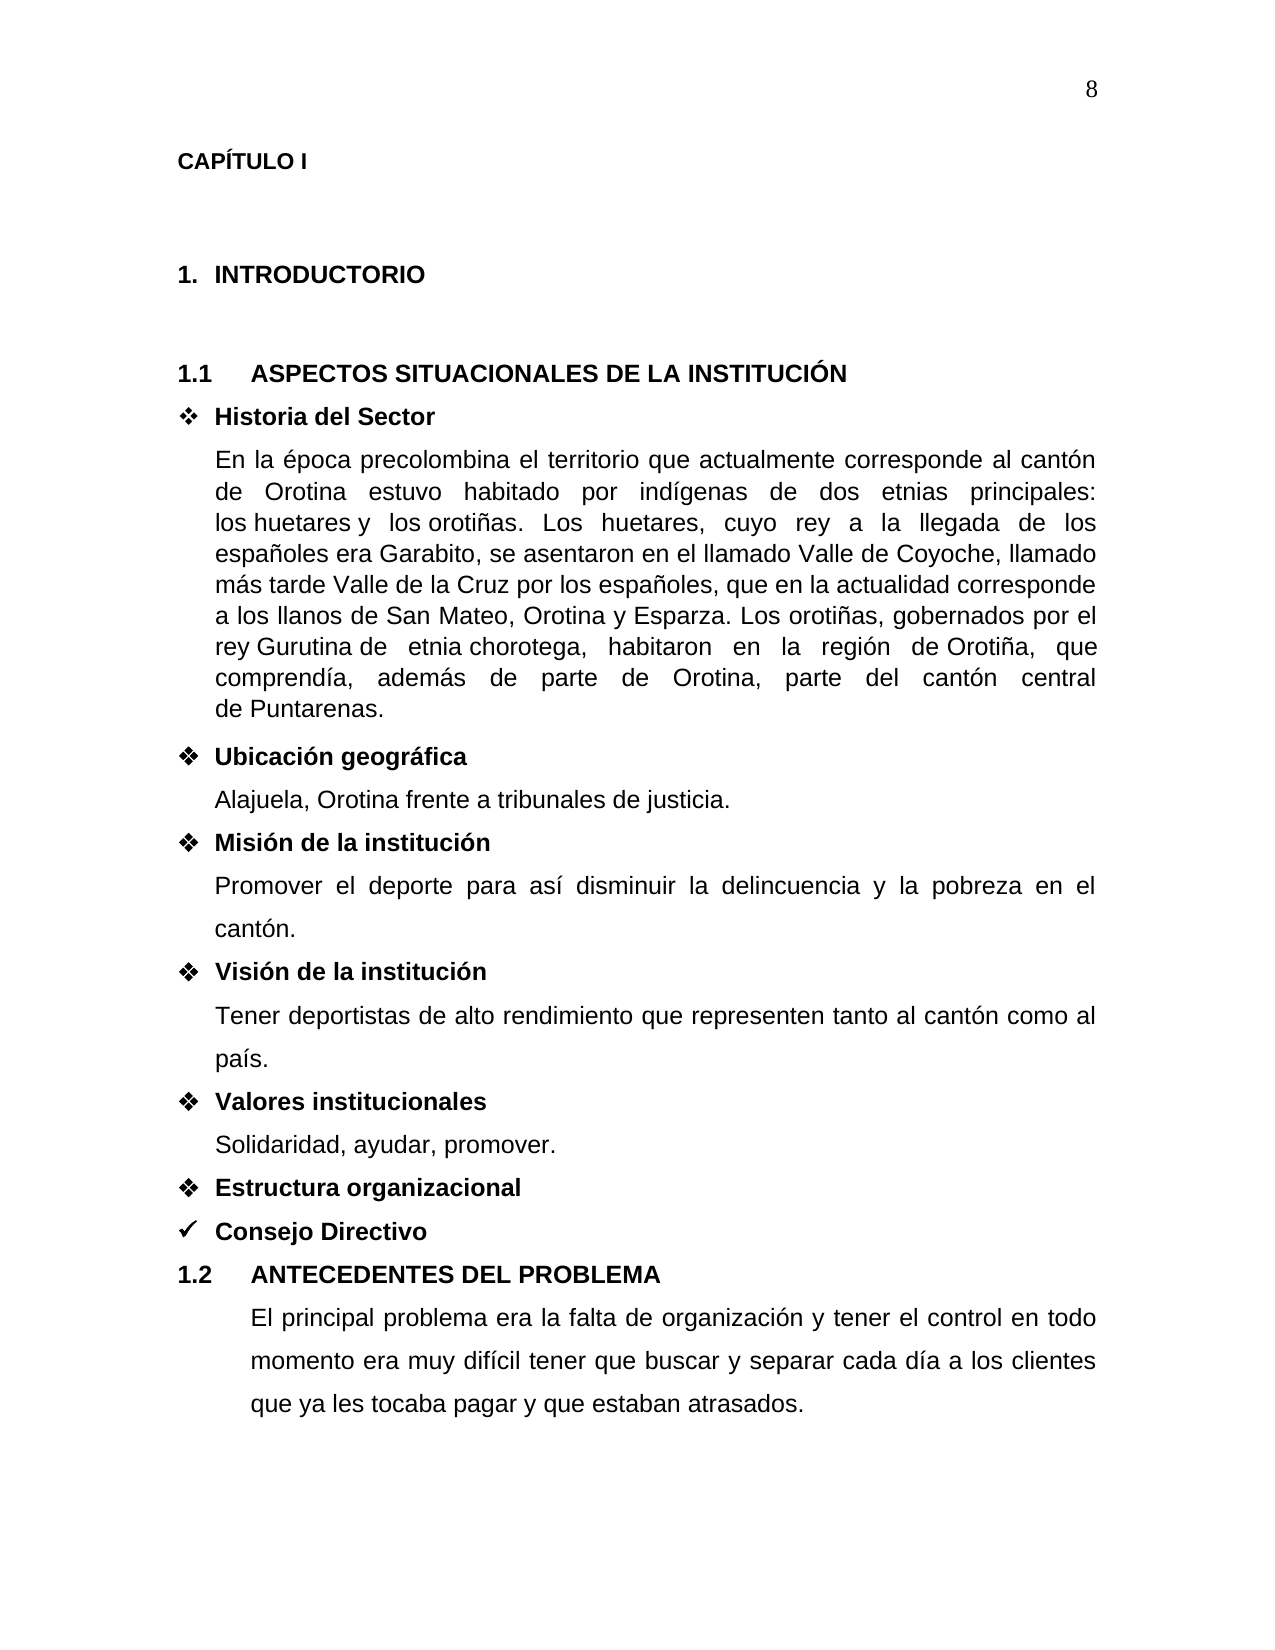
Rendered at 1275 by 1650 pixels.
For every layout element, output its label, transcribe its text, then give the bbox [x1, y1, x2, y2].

list ASPECTOS SITUACIONALES DE LA INSTITUCIÓN [177, 359, 1098, 388]
list Misión de la institución [177, 828, 1098, 857]
text En la época precolombina el territorio que actualmente corresponde al cantón de Orotina estuvo habitado por indígenas de dos etnias principales: los huetares y los orotiñas. Los huetares, cuyo rey a la llegada de los españoles era Garabito, se asentaron en el llamado Valle de Coyoche, llamado más tarde Valle de la Cruz por los españoles, que en la actualidad corresponde a los llanos de San Mateo, Orotina y Esparza. Los orotiñas, gobernados por el rey Gurutina de etnia chorotega, habitaron en la región de Orotiña, que comprendía, además de parte de Orotina, parte del cantón central de Puntarenas. [215, 446, 1098, 723]
list Historia del Sector [177, 402, 1098, 431]
list Valores institucionales [177, 1087, 1098, 1116]
text Alajuela, Orotina frente a tribunales de justicia. [214, 785, 1098, 813]
list Visión de la institución [177, 957, 1098, 986]
text Tener deportistas de alto rendimiento que representen tanto al cantón como al país. [215, 1001, 1098, 1072]
list ANTECEDENTES DEL PROBLEMA [177, 1260, 1098, 1288]
list INTRODUCTORIO [177, 260, 1098, 289]
text CAPÍTULO I [177, 148, 1098, 174]
list Estructura organizacional [177, 1173, 1098, 1202]
text El principal problema era la falta de organización y tener el control en todo momento era muy difícil tener que buscar y separar cada día a los clientes que ya les tocaba pagar y que estaban atrasados. [250, 1303, 1098, 1418]
text Promover el deporte para así disminuir la delincuencia y la pobreza en el cantón. [214, 871, 1098, 943]
list Consejo Directivo [177, 1216, 1098, 1245]
list Ubicación geográfica [177, 742, 1098, 770]
text Solidaridad, ayudar, promover. [215, 1130, 1098, 1159]
